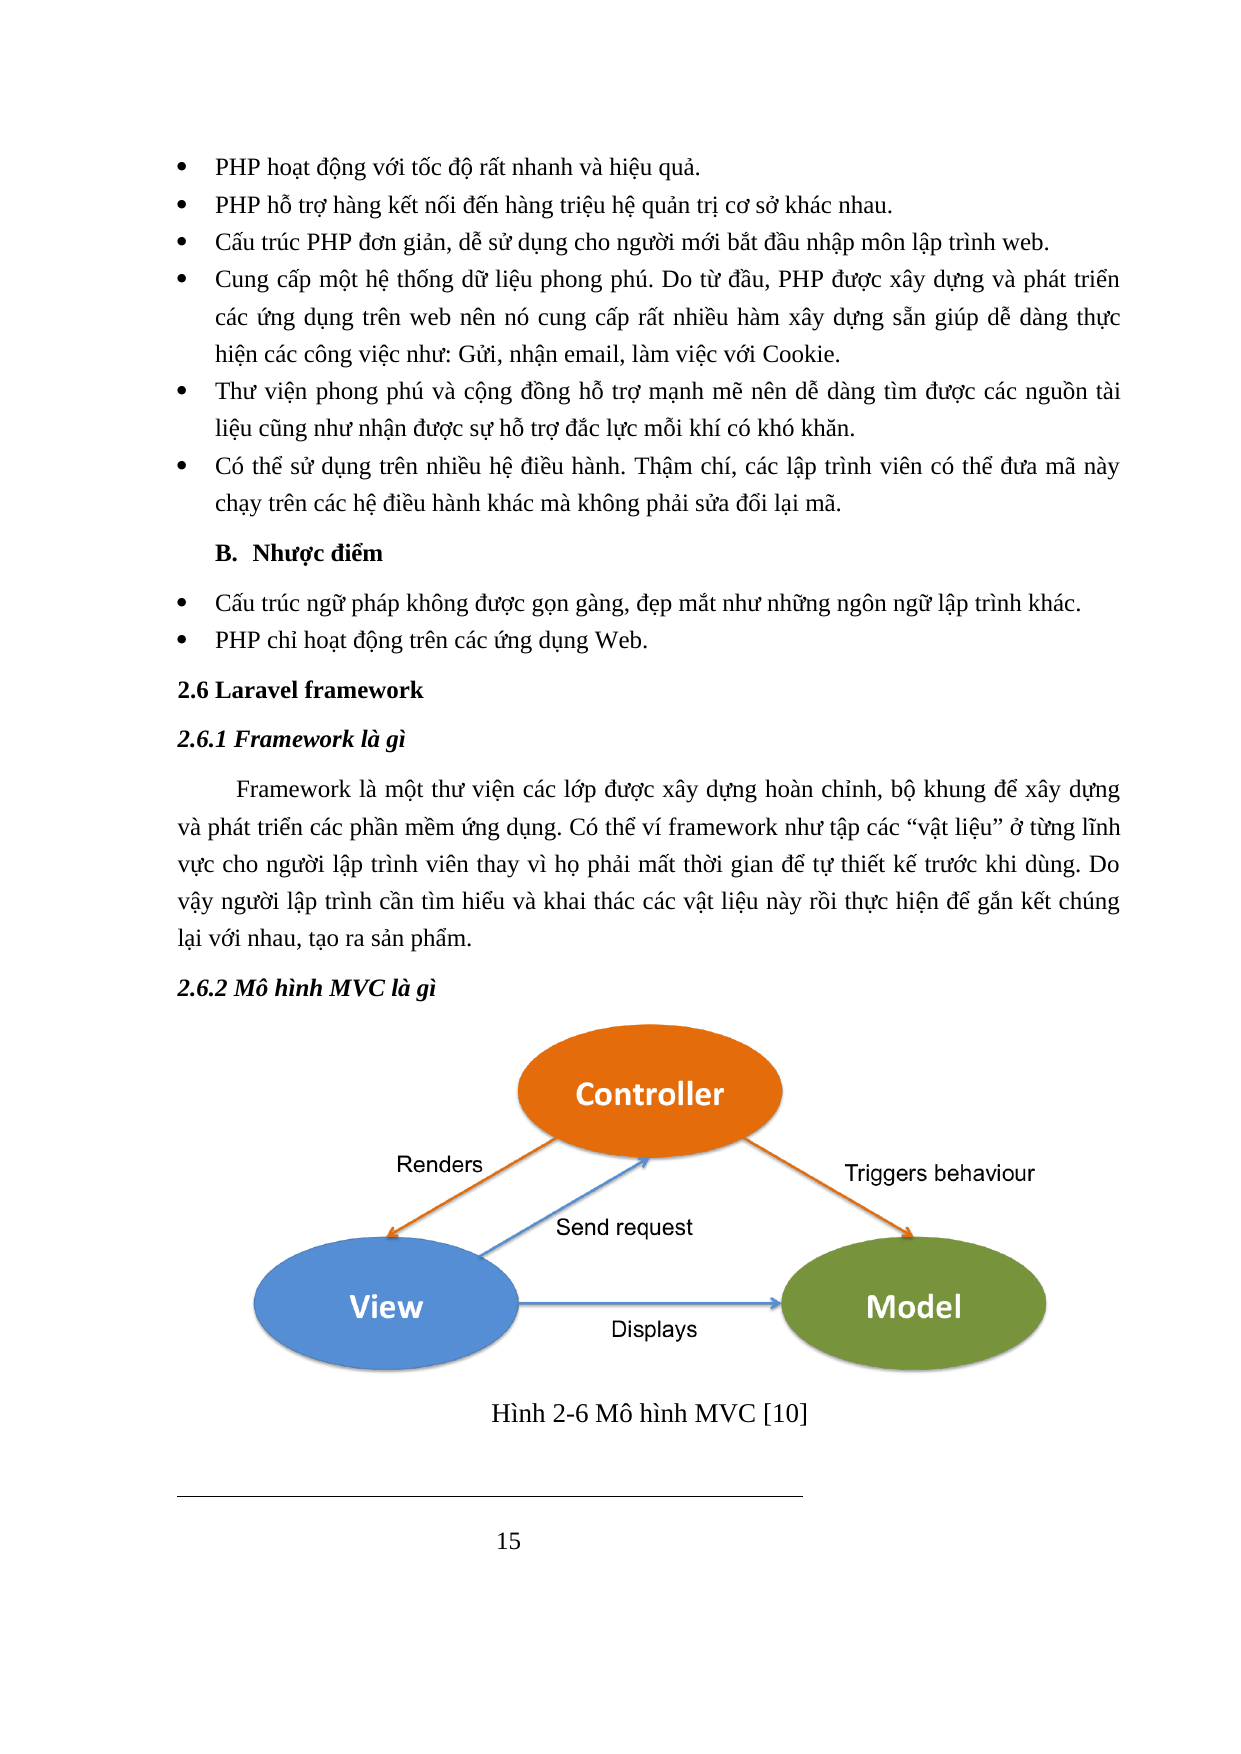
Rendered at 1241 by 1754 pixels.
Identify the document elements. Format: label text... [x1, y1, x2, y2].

list PHP chỉ hoạt động trên các ứng dụng Web. [177, 625, 1122, 654]
subtitle Laravel framework [177, 675, 1122, 703]
list PHP hoạt động với tốc độ rất nhanh và hiệu quả. [177, 152, 1122, 181]
list Cấu trúc ngữ pháp không được gọn gàng, đẹp mắt như những ngôn ngữ lập trình khác. [177, 588, 1122, 616]
list Thư viện phong phú và cộng đồng hỗ trợ mạnh mẽ nên dễ dàng tìm được các nguồn tài liệu cũng như nhận được sự hỗ trợ đắc lực mỗi khí có khó khăn. [177, 376, 1122, 442]
list Có thể sử dụng trên nhiều hệ điều hành. Thậm chí, các lập trình viên có thể đưa mã này chạy trên các hệ điều hành khác mà không phải sửa đổi lại mã. [177, 451, 1122, 517]
subtitle Mô hình MVC là gì [177, 973, 1122, 1002]
picture [249, 1023, 1050, 1376]
subtitle Nhược điểm [215, 538, 1122, 567]
text Framework là một thư viện các lớp được xây dựng hoàn chỉnh, bộ khung để xây dựng và phát triển các phần mềm ứng dụng. Có thể ví framework như tập các “vật liệu” ở từng lĩnh vực cho người lập trình viên thay vì họ phải mất thời gian để tự thiết kế trước khi dùng. Do vậy người lập trình cần tìm hiểu và khai thác các vật liệu này rồi thực hiện để gắn kết chúng lại với nhau, tạo ra sản phẩm. [177, 774, 1122, 952]
text Hình 2-2 Mô hình MVC [177, 1397, 1122, 1428]
list Cấu trúc PHP đơn giản, dễ sử dụng cho người mới bắt đầu nhập môn lập trình web. [177, 227, 1122, 256]
list PHP hỗ trợ hàng kết nối đến hàng triệu hệ quản trị cơ sở khác nhau. [177, 190, 1122, 218]
subtitle Framework là gì [177, 724, 1122, 753]
list Cung cấp một hệ thống dữ liệu phong phú. Do từ đầu, PHP được xây dựng và phát triển các ứng dụng trên web nên nó cung cấp rất nhiều hàm xây dựng sẵn giúp dễ dàng thực hiện các công việc như: Gửi, nhận email, làm việc với Cookie. [177, 264, 1122, 368]
